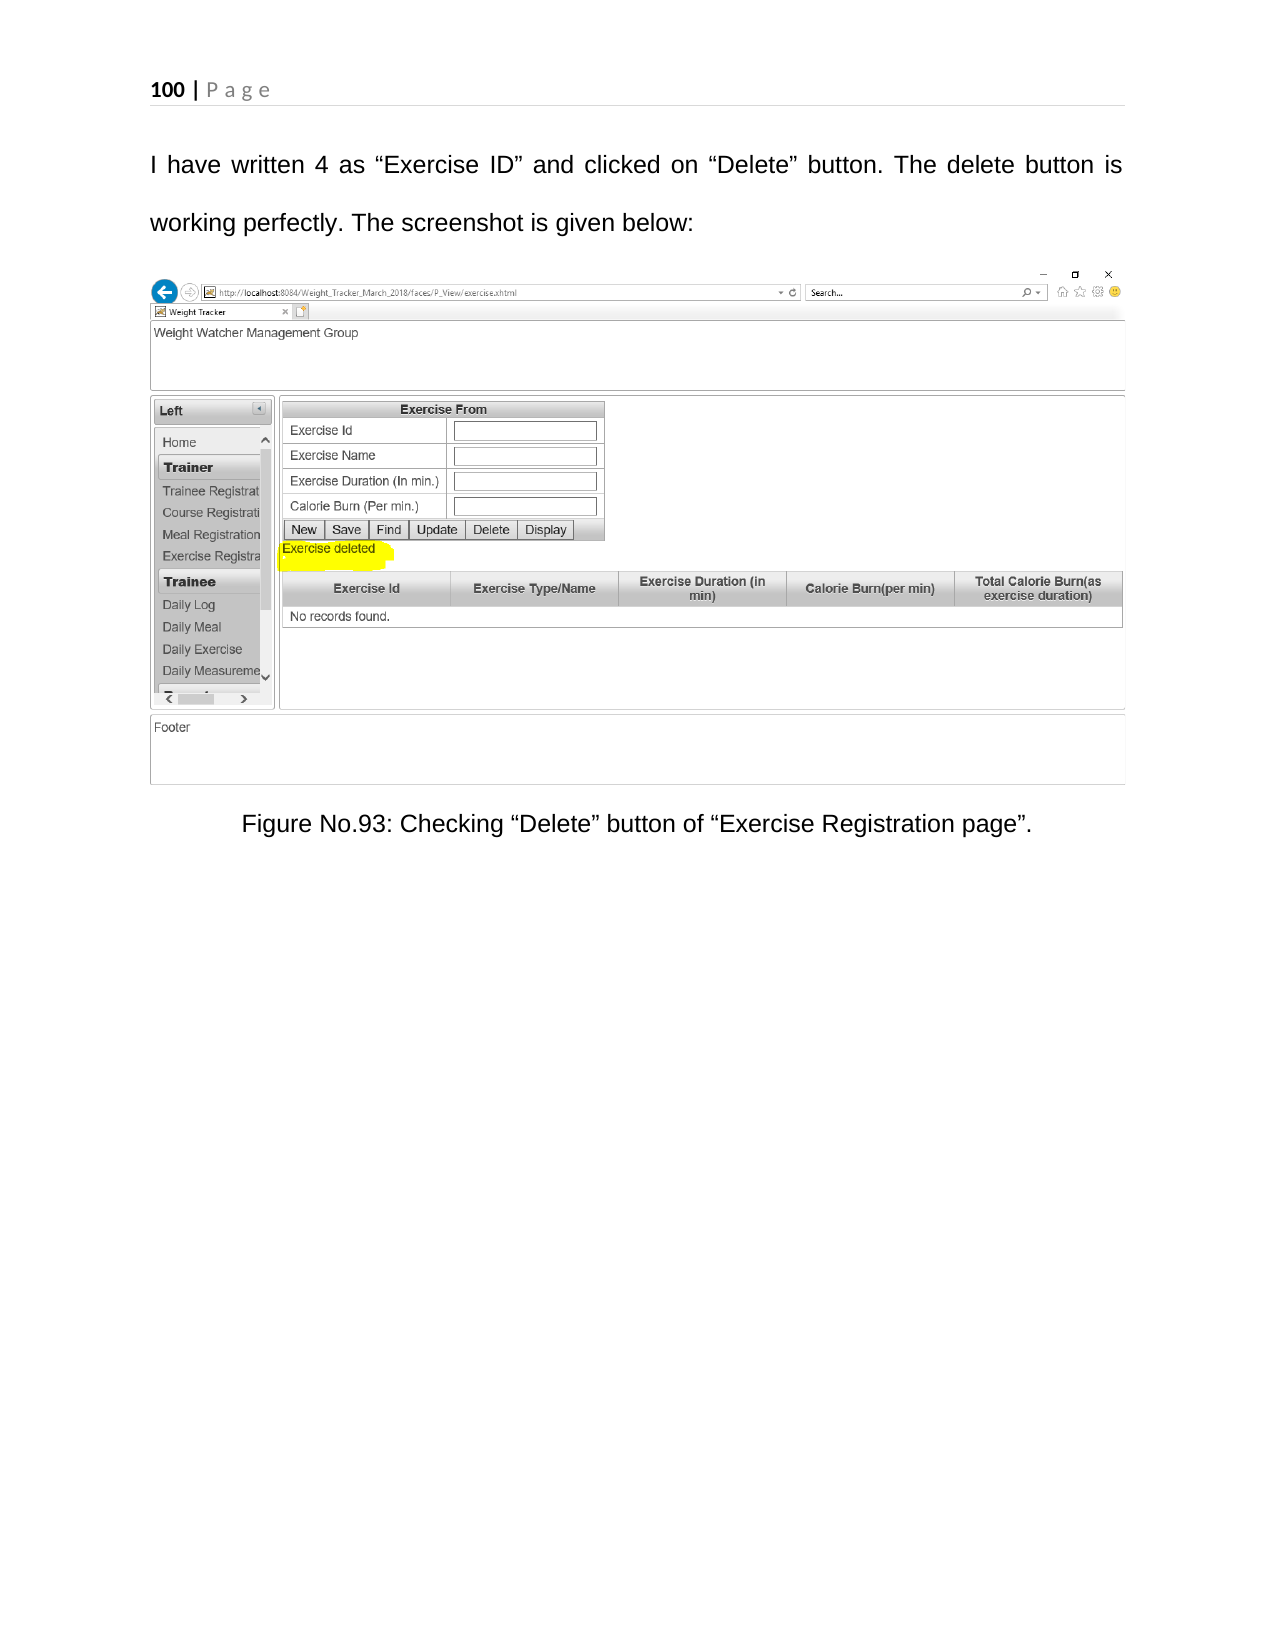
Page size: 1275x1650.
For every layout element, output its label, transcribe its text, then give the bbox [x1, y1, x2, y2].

picture [150, 265, 1125, 785]
text I have written 4 as “Exercise ID” and clicked on “Delete” button. The delete button is working perfectly. The screenshot is given below: [150, 150, 1125, 236]
text Figure No.93: Checking “Delete” button of “Exercise Registration page”. [150, 809, 1125, 837]
